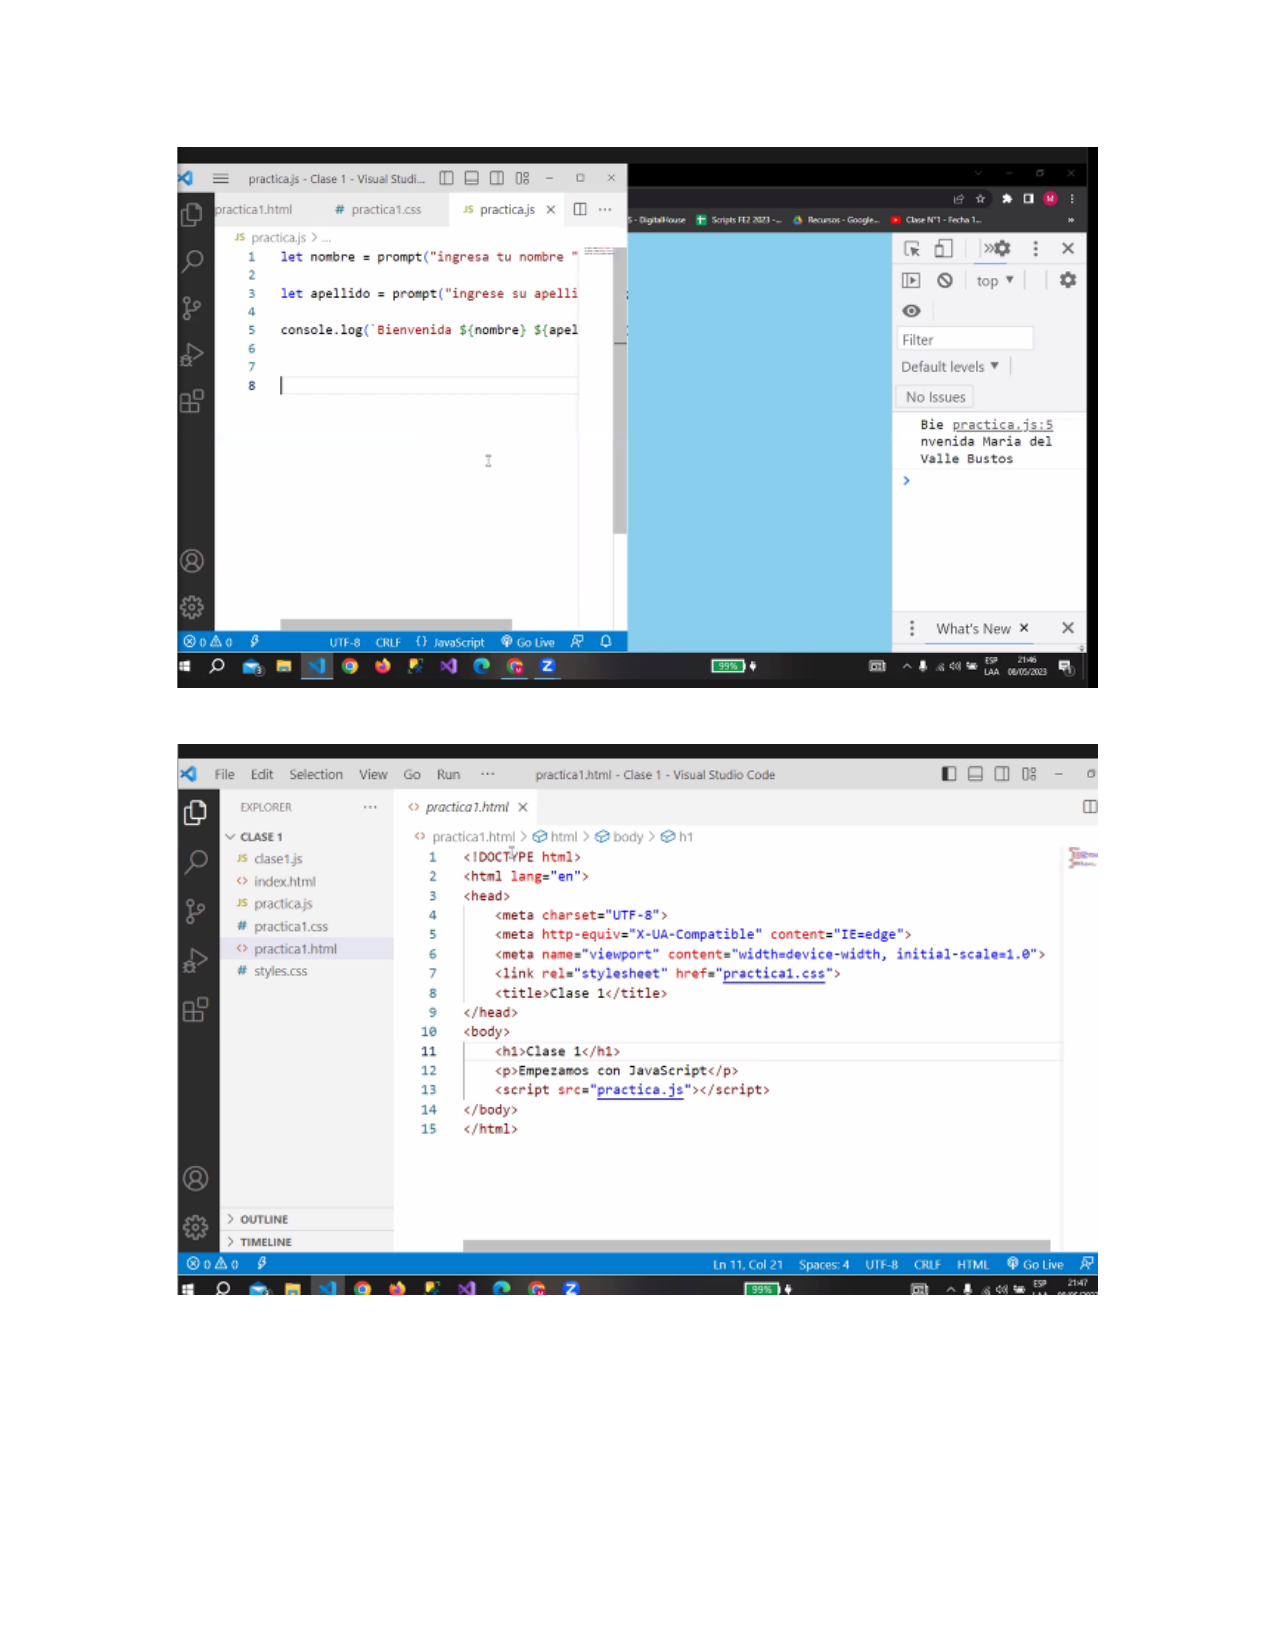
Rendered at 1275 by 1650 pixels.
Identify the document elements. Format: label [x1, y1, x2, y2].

picture [177, 744, 1098, 1295]
picture [177, 147, 1098, 688]
